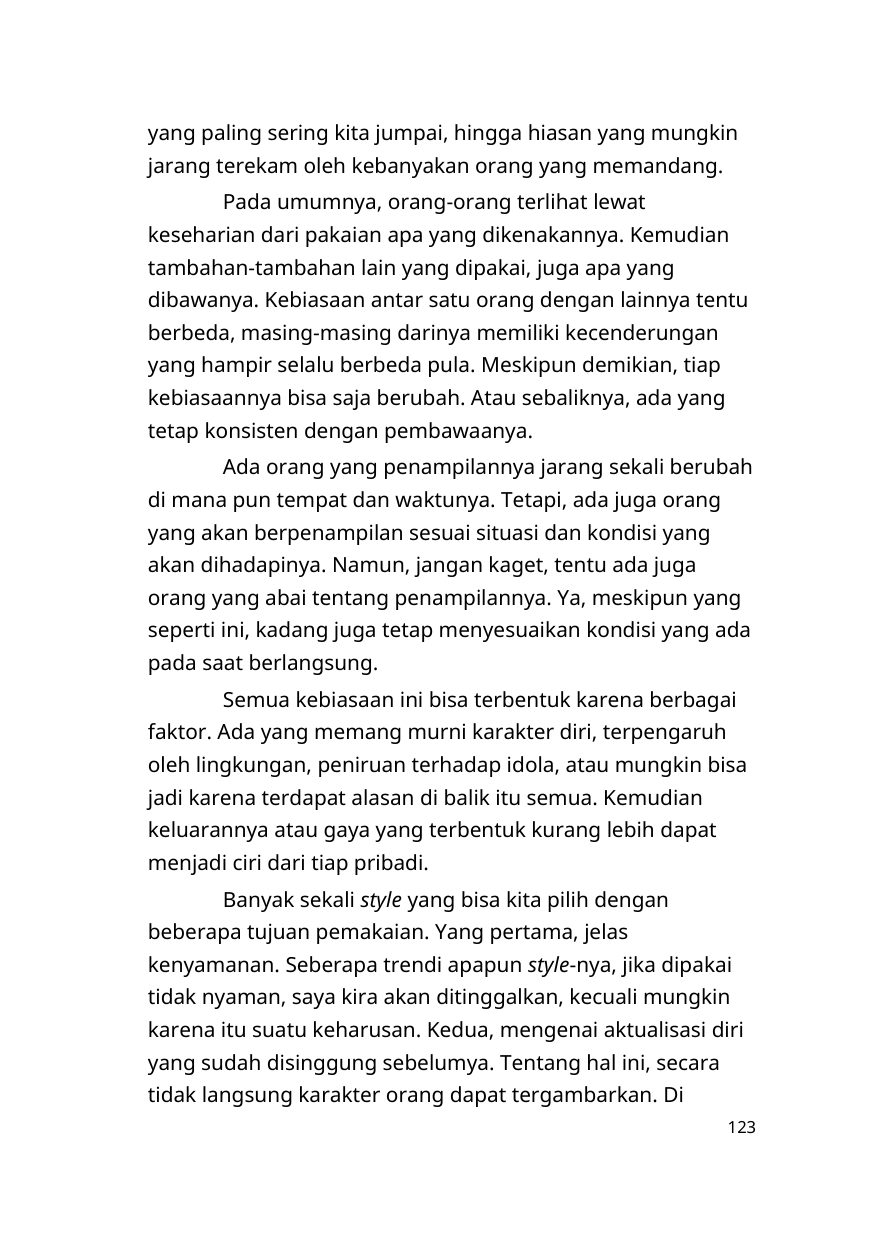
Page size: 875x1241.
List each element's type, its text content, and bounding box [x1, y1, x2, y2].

text Ada orang yang penampilannya jarang sekali berubah di mana pun tempat dan waktunya. Tetapi, ada juga orang yang akan berpenampilan sesuai situasi dan kondisi yang akan dihadapinya. Namun, jangan kaget, tentu ada juga orang yang abai tentang penampilannya. Ya, meskipun yang seperti ini, kadang juga tetap menyesuaikan kondisi yang ada pada saat berlangsung. [148, 452, 756, 677]
text Pada umumnya, orang-orang terlihat lewat keseharian dari pakaian apa yang dikenakannya. Kemudian tambahan-tambahan lain yang dipakai, juga apa yang dibawanya. Kebiasaan antar satu orang dengan lainnya tentu berbeda, masing-masing darinya memiliki kecenderungan yang hampir selalu berbeda pula. Meskipun demikian, tiap kebiasaannya bisa saja berubah. Atau sebaliknya, ada yang tetap konsisten dengan pembawaanya. [148, 187, 756, 444]
text Semua kebiasaan ini bisa terbentuk karena berbagai faktor. Ada yang memang murni karakter diri, terpengaruh oleh lingkungan, peniruan terhadap idola, atau mungkin bisa jadi karena terdapat alasan di balik itu semua. Kemudian keluarannya atau gaya yang terbentuk kurang lebih dapat menjadi ciri dari tiap pribadi. [148, 685, 756, 876]
